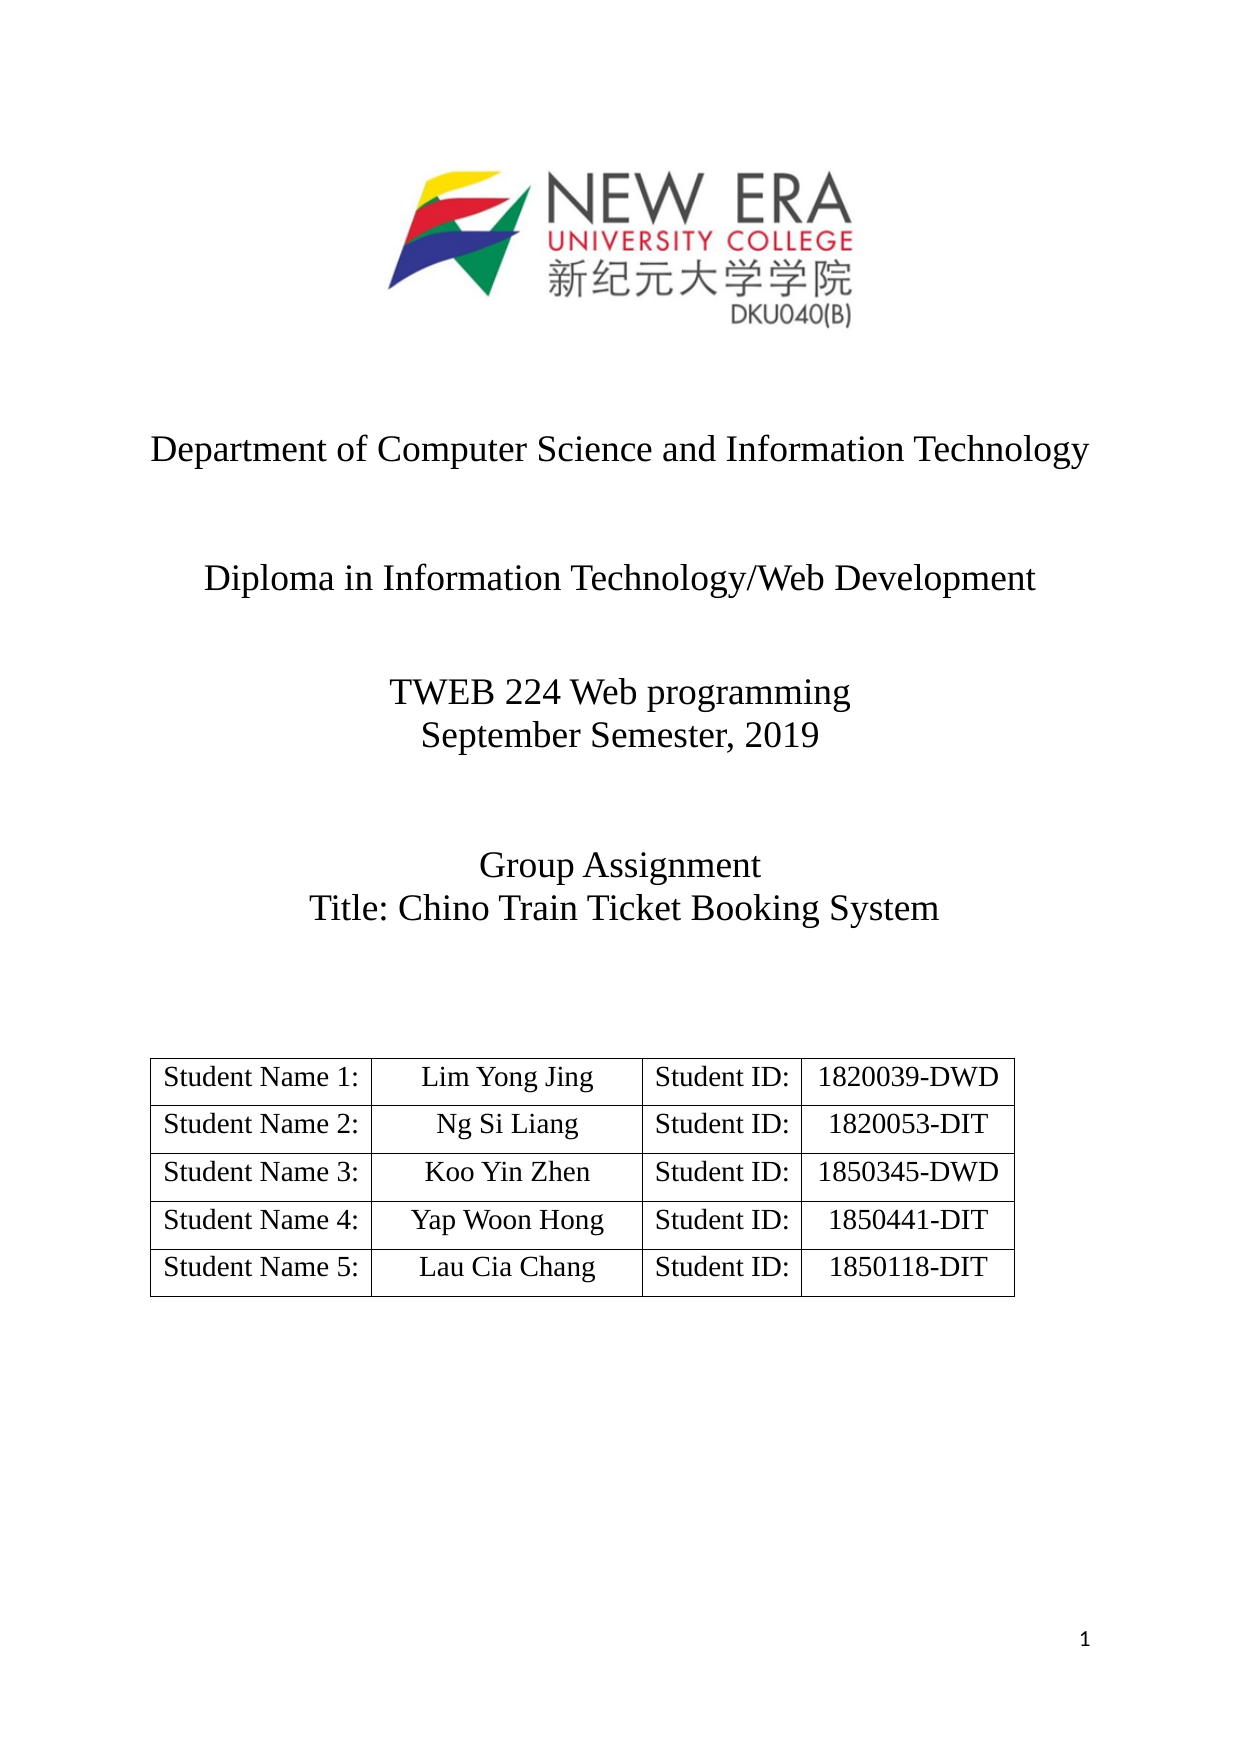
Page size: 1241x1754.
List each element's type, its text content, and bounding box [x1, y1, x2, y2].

table_header Lim Yong Jing [372, 1059, 642, 1105]
table_cell Student Name 5: [151, 1250, 371, 1296]
table_cell Student Name 4: [151, 1202, 371, 1248]
table_cell Yap Woon Hong [372, 1202, 642, 1248]
table_cell Student ID: [643, 1154, 801, 1201]
text Group Assignment [150, 842, 1090, 885]
table_cell Student Name 3: [151, 1154, 371, 1201]
table_cell 1850118-DIT [802, 1250, 1014, 1296]
table_cell Student ID: [643, 1106, 801, 1153]
table_cell Ng Si Liang [372, 1106, 642, 1153]
picture [371, 150, 869, 340]
table_cell Student ID: [643, 1250, 801, 1296]
table_cell Student ID: [643, 1202, 801, 1248]
text TWEB 224 Web programming [150, 669, 1090, 713]
text Department of Computer Science and Information Technology [150, 426, 1090, 469]
table_header 1820039-DWD [802, 1059, 1014, 1105]
text September Semester, 2019 [150, 713, 1090, 756]
text Diploma in Information Technology/Web Development [150, 555, 1090, 626]
table_cell 1820053-DIT [802, 1106, 1014, 1153]
table_header Student ID: [643, 1059, 801, 1105]
text Title: Chino Train Ticket Booking System [150, 885, 1090, 928]
table_header Student Name 1: [151, 1059, 371, 1105]
table_cell Student Name 2: [151, 1106, 371, 1153]
table_cell Koo Yin Zhen [372, 1154, 642, 1201]
table_cell 1850345-DWD [802, 1154, 1014, 1201]
table_cell 1850441-DIT [802, 1202, 1014, 1248]
table_cell Lau Cia Chang [372, 1250, 642, 1296]
